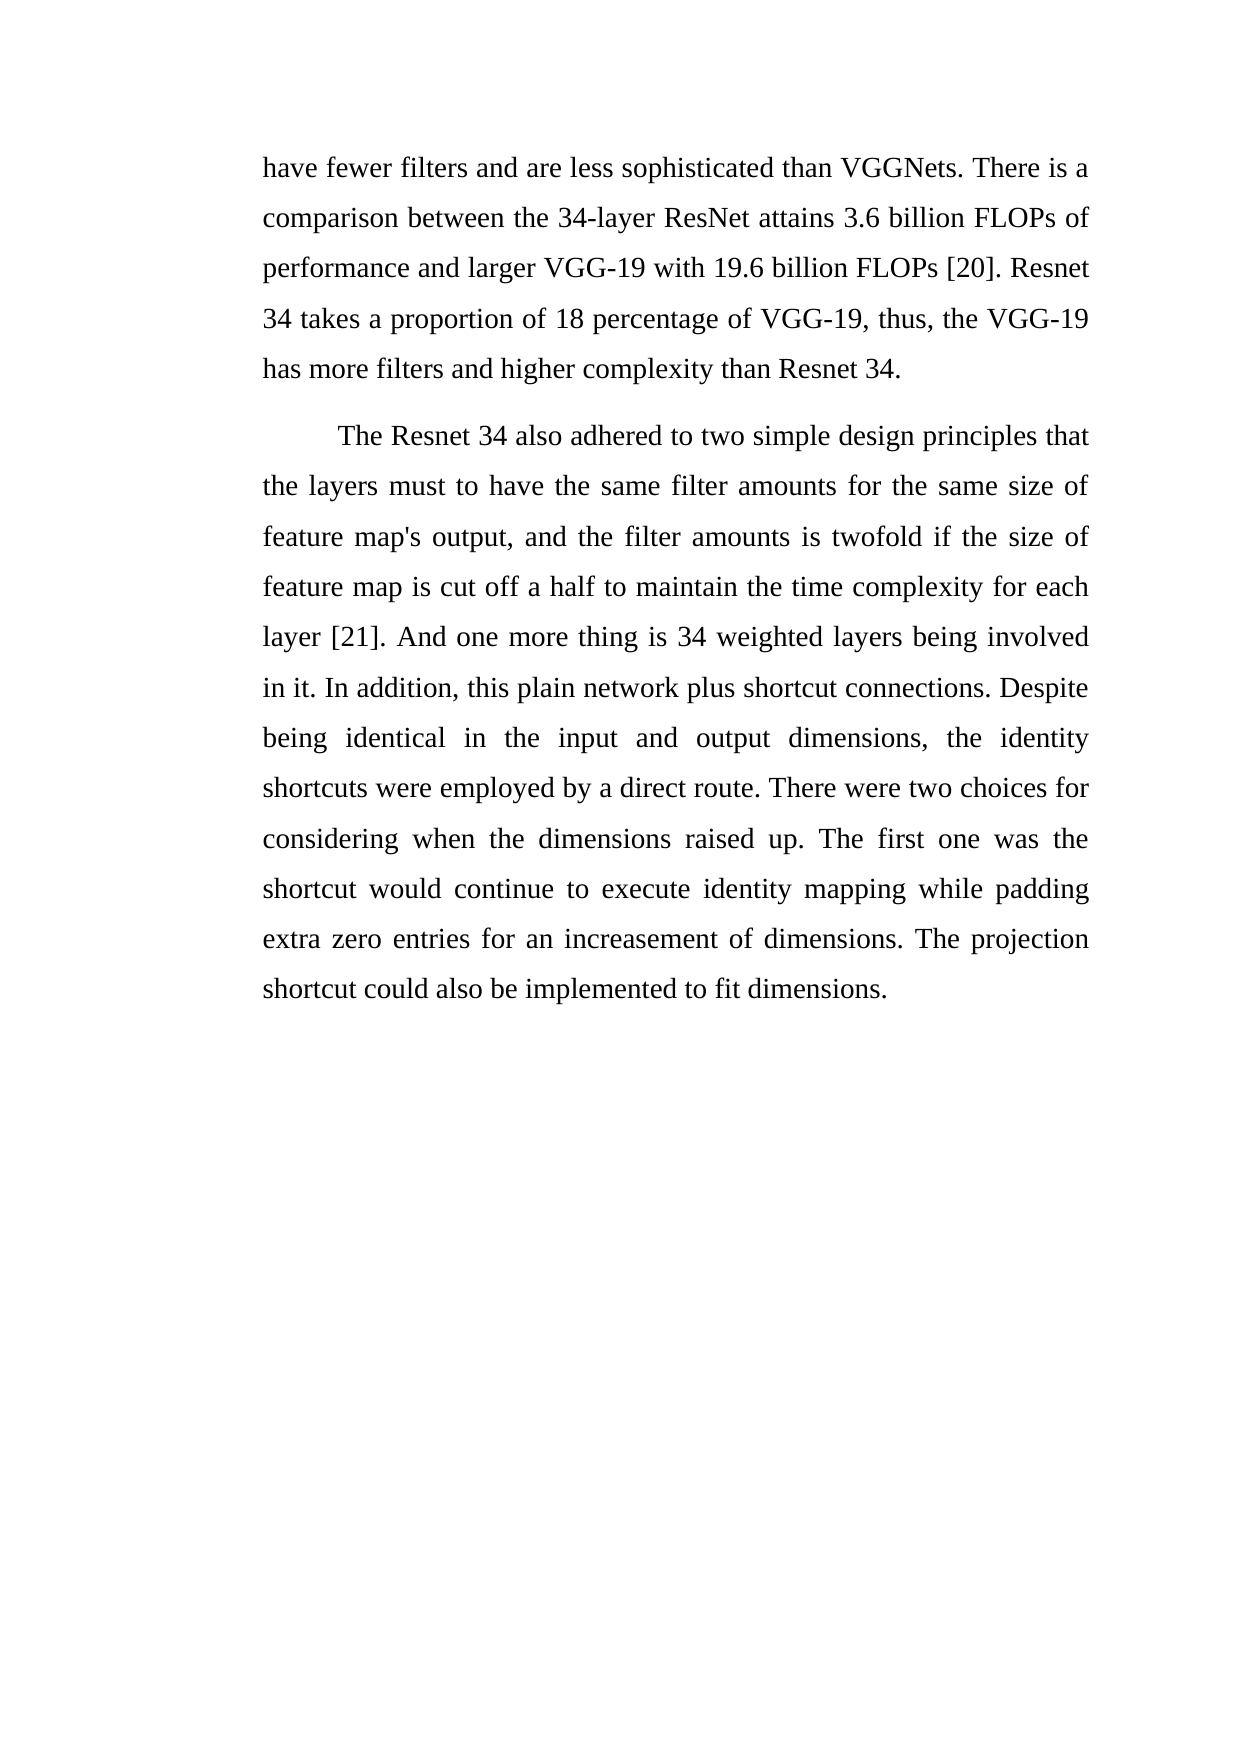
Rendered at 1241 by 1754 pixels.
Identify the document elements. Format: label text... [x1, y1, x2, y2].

text The Resnet 34 also adhered to two simple design principles that the layers must to have the same filter amounts for the same size of feature map's output, and the filter amounts is twofold if the size of feature map is cut off a half to maintain the time complexity for each layer [21]. And one more thing is 34 weighted layers being involved in it. In addition, this plain network plus shortcut connections. Despite being identical in the input and output dimensions, the identity shortcuts were employed by a direct route. There were two choices for considering when the dimensions raised up. The first one was the shortcut would continue to execute identity mapping while padding extra zero entries for an increasement of dimensions. The projection shortcut could also be implemented to fit dimensions. [262, 418, 1090, 1005]
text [262, 150, 1090, 385]
